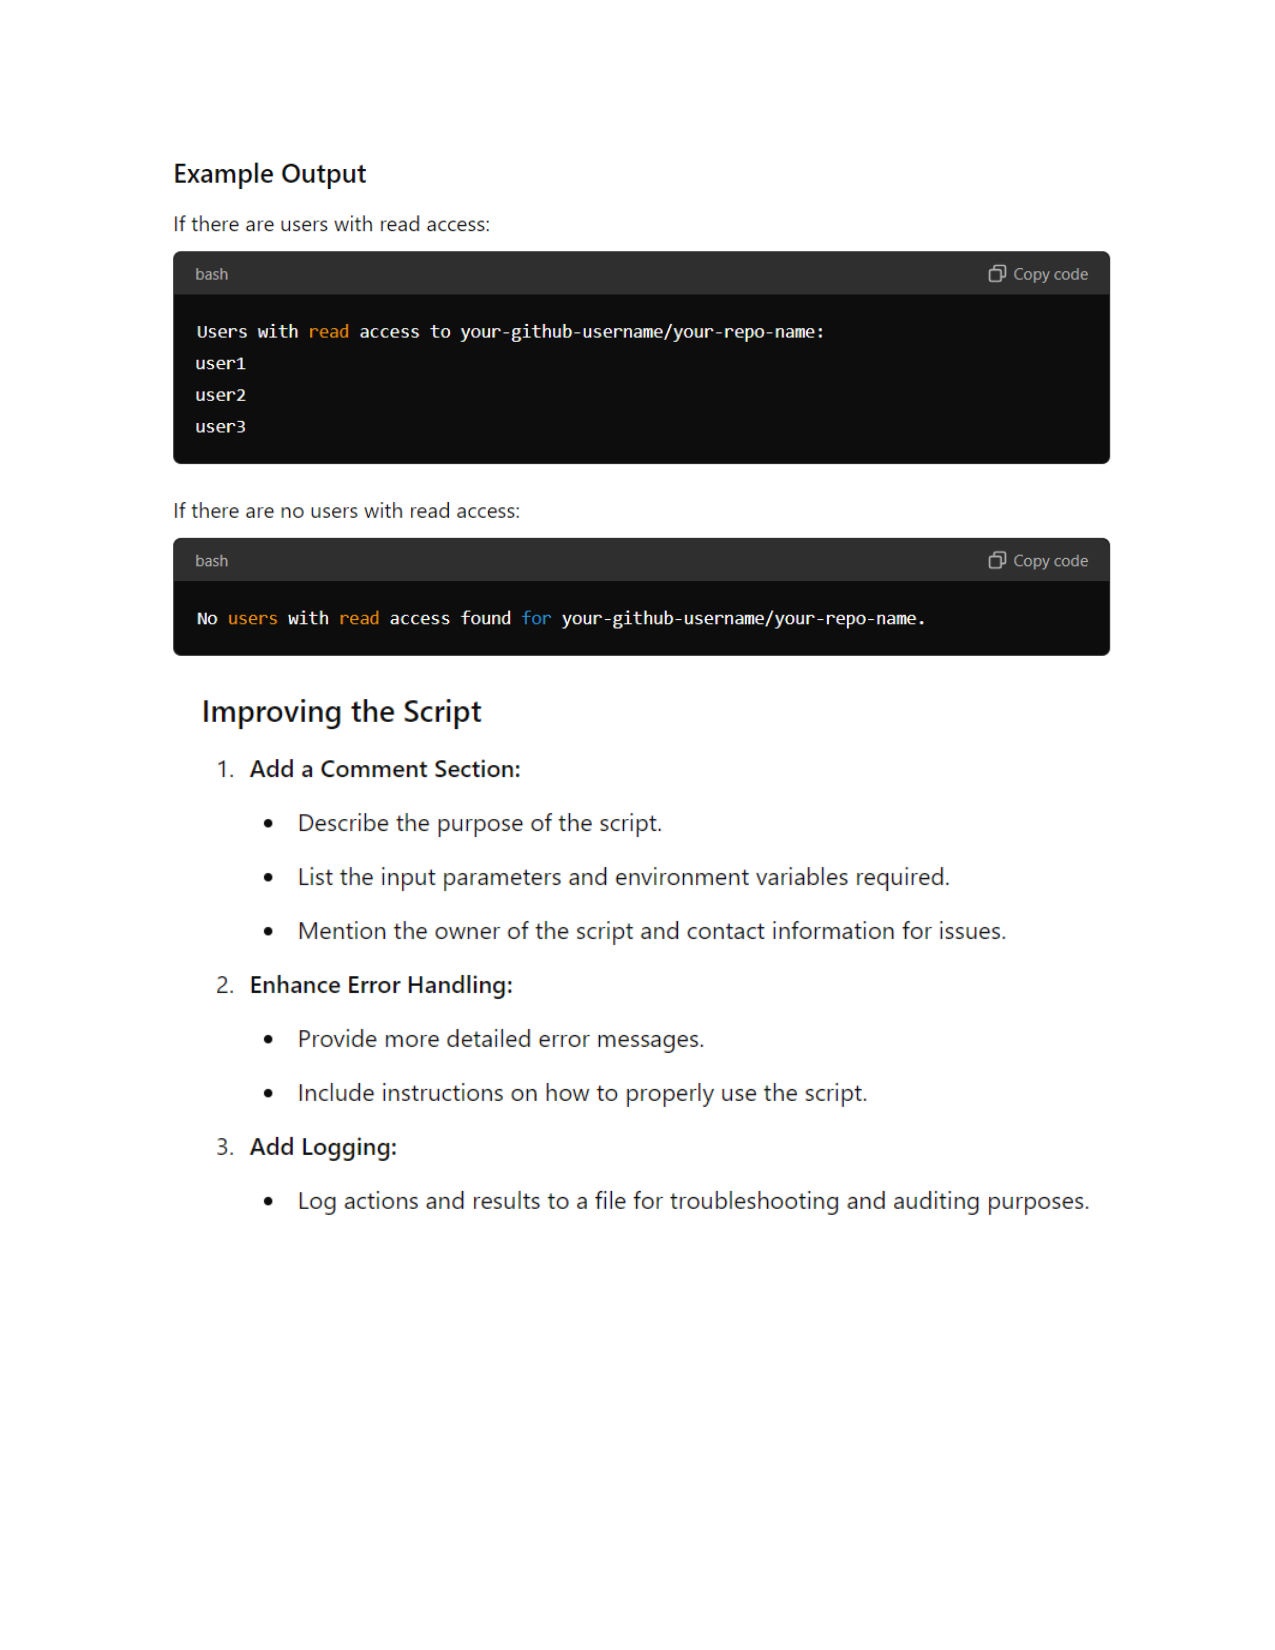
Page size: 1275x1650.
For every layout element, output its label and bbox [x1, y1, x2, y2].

picture [150, 681, 1125, 1227]
picture [150, 150, 1125, 677]
